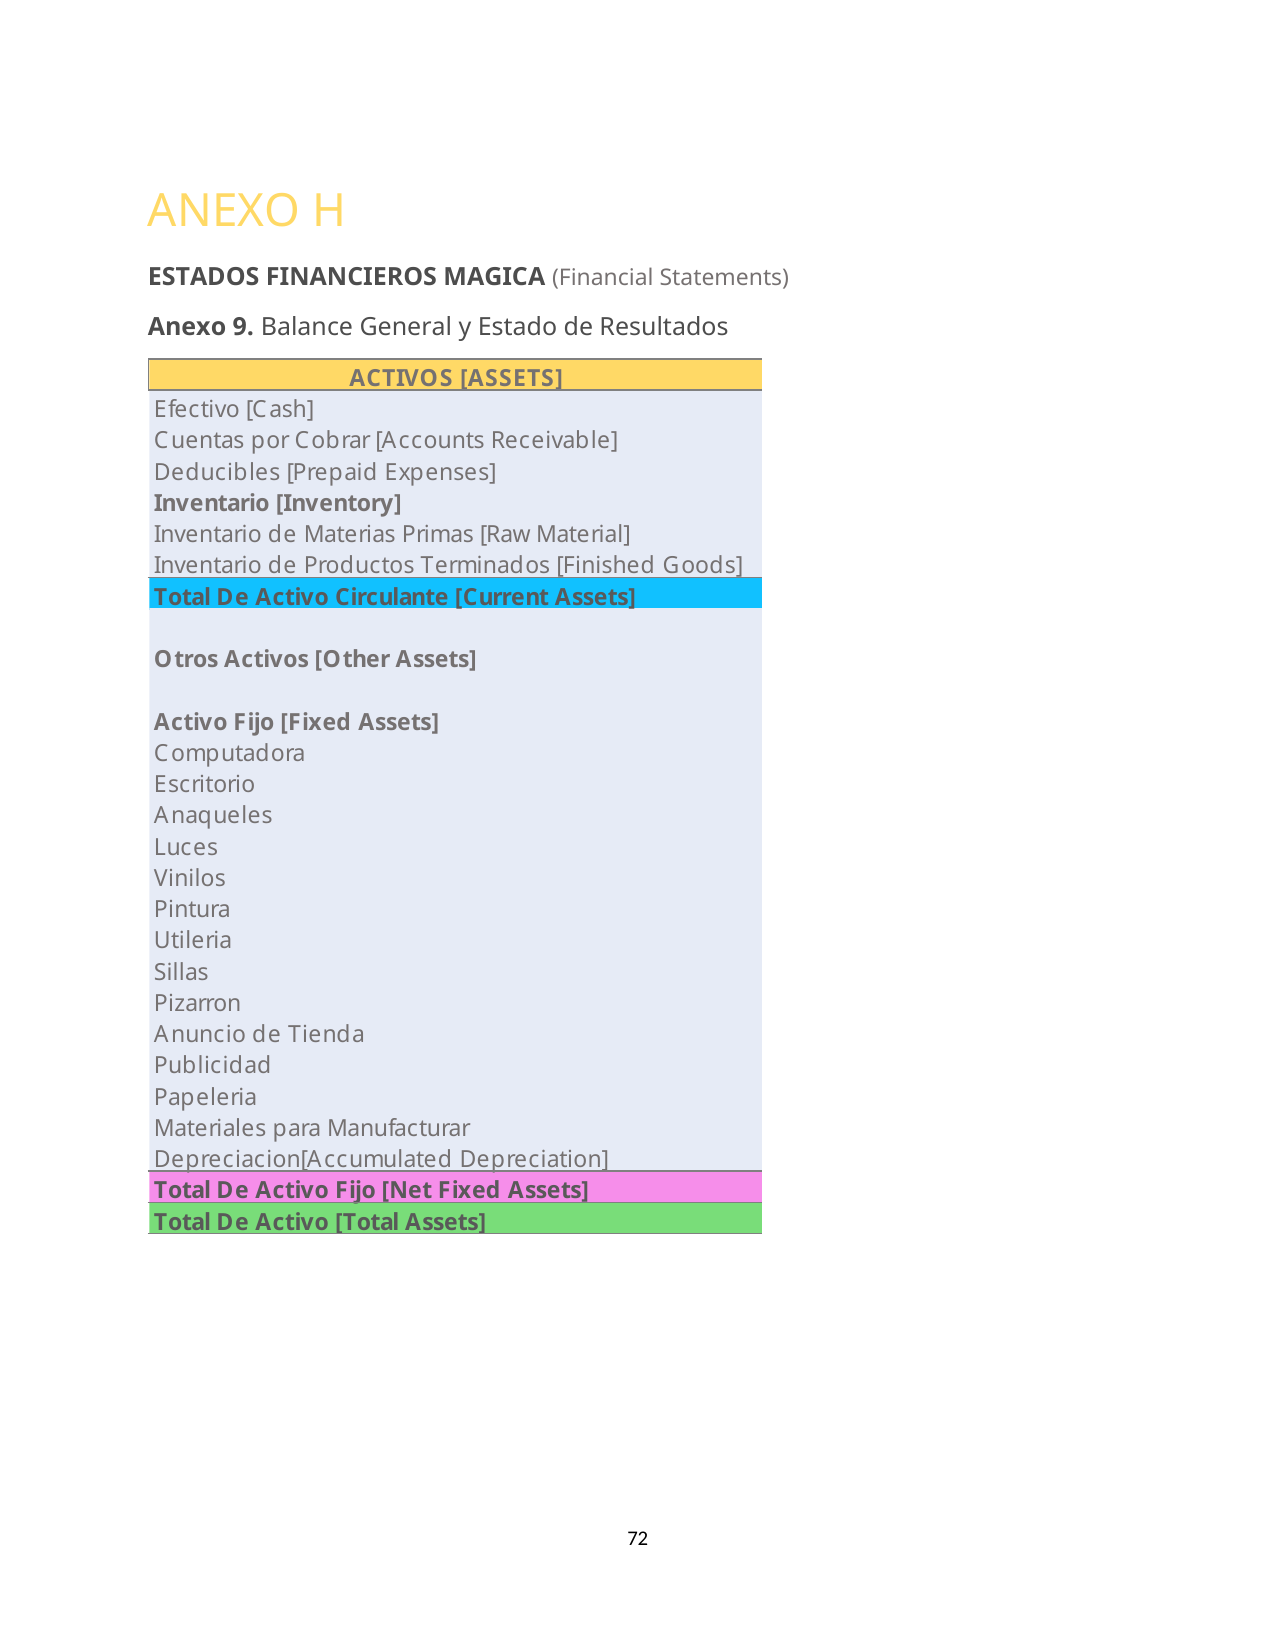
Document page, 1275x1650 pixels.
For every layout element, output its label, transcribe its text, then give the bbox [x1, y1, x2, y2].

text Anexo 9. Balance General y Estado de Resultados [148, 308, 1127, 342]
text ANEXO H [148, 177, 1127, 239]
text ESTADOS FINANCIEROS MAGICA (Financial Statements) [148, 258, 1127, 292]
